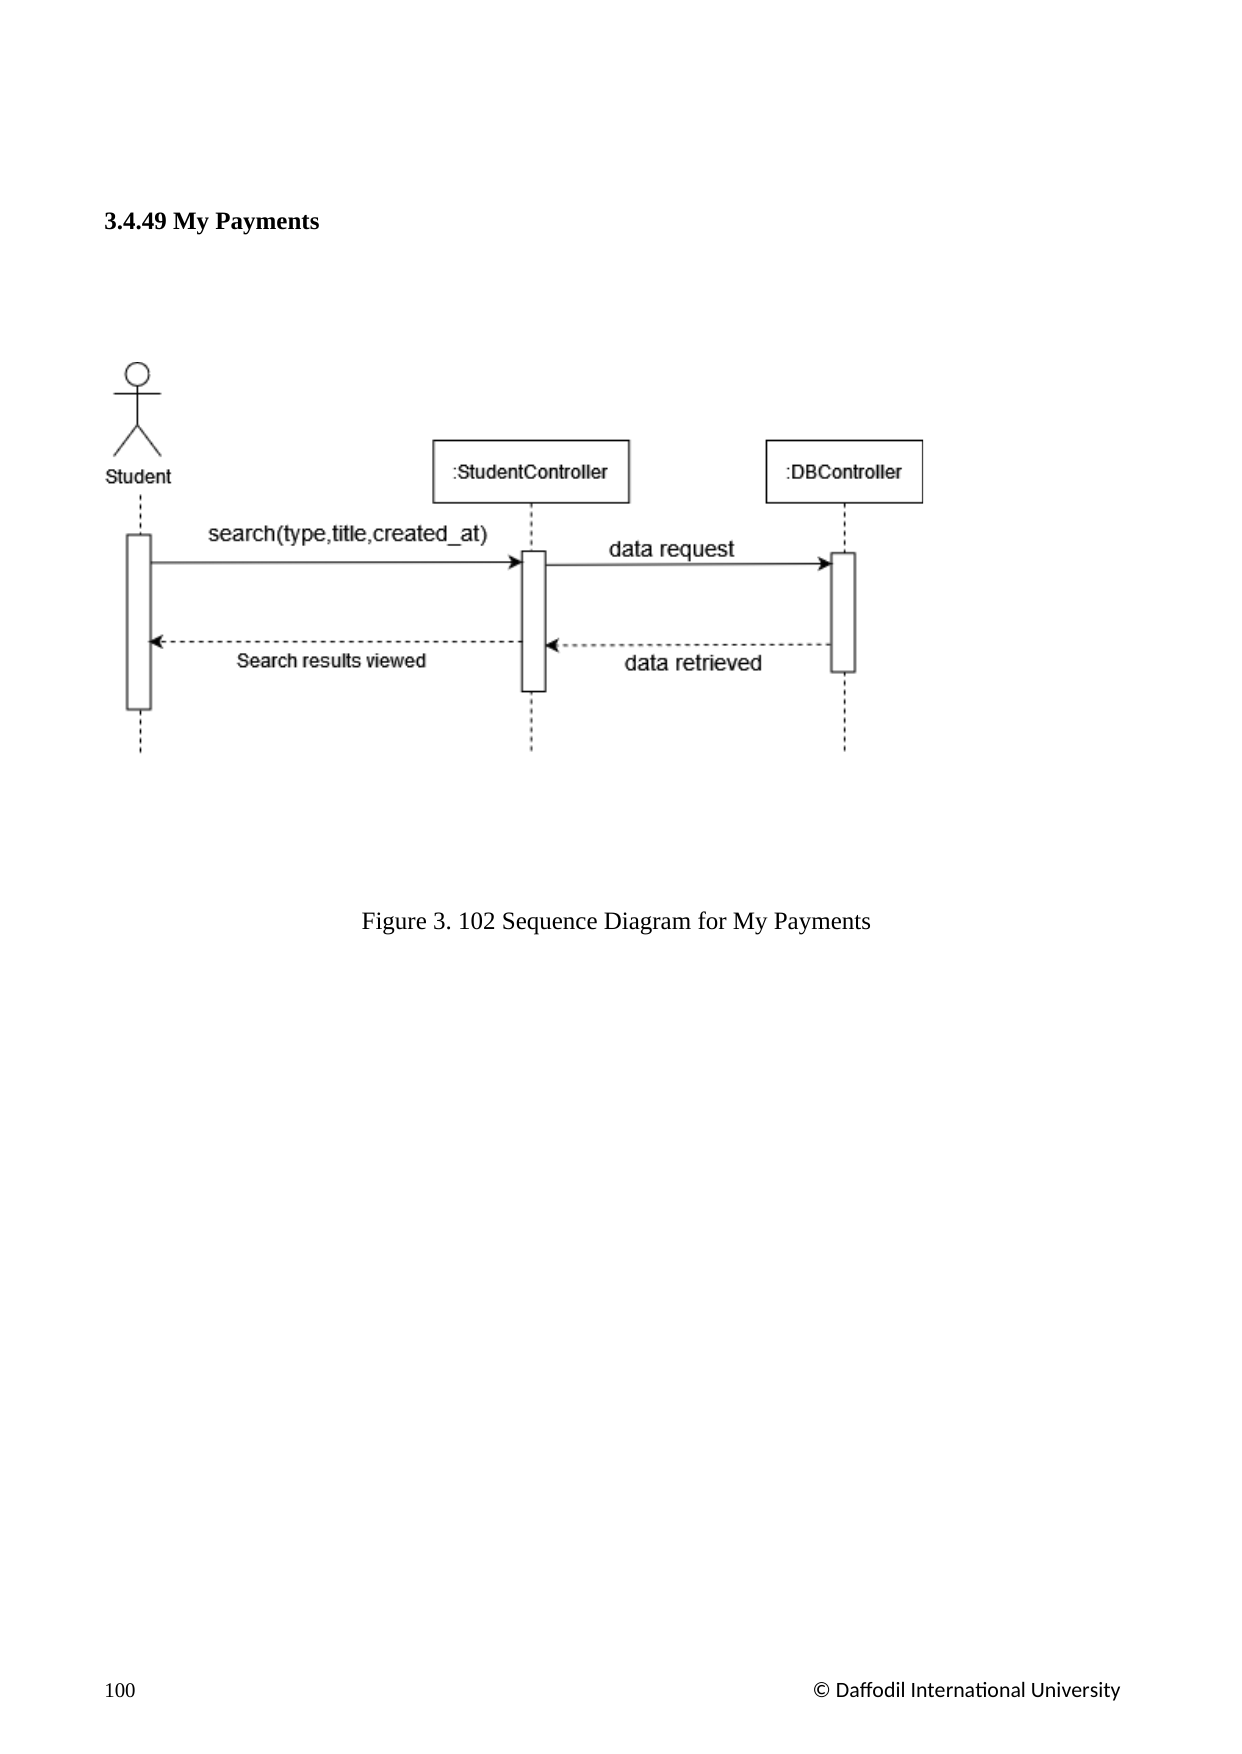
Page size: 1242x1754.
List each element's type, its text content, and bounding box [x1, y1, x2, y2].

picture [104, 362, 924, 755]
text 3.4.49 My Payments [104, 206, 1128, 234]
text Figure 3. 102 Sequence Diagram for My Payments [104, 906, 1128, 935]
